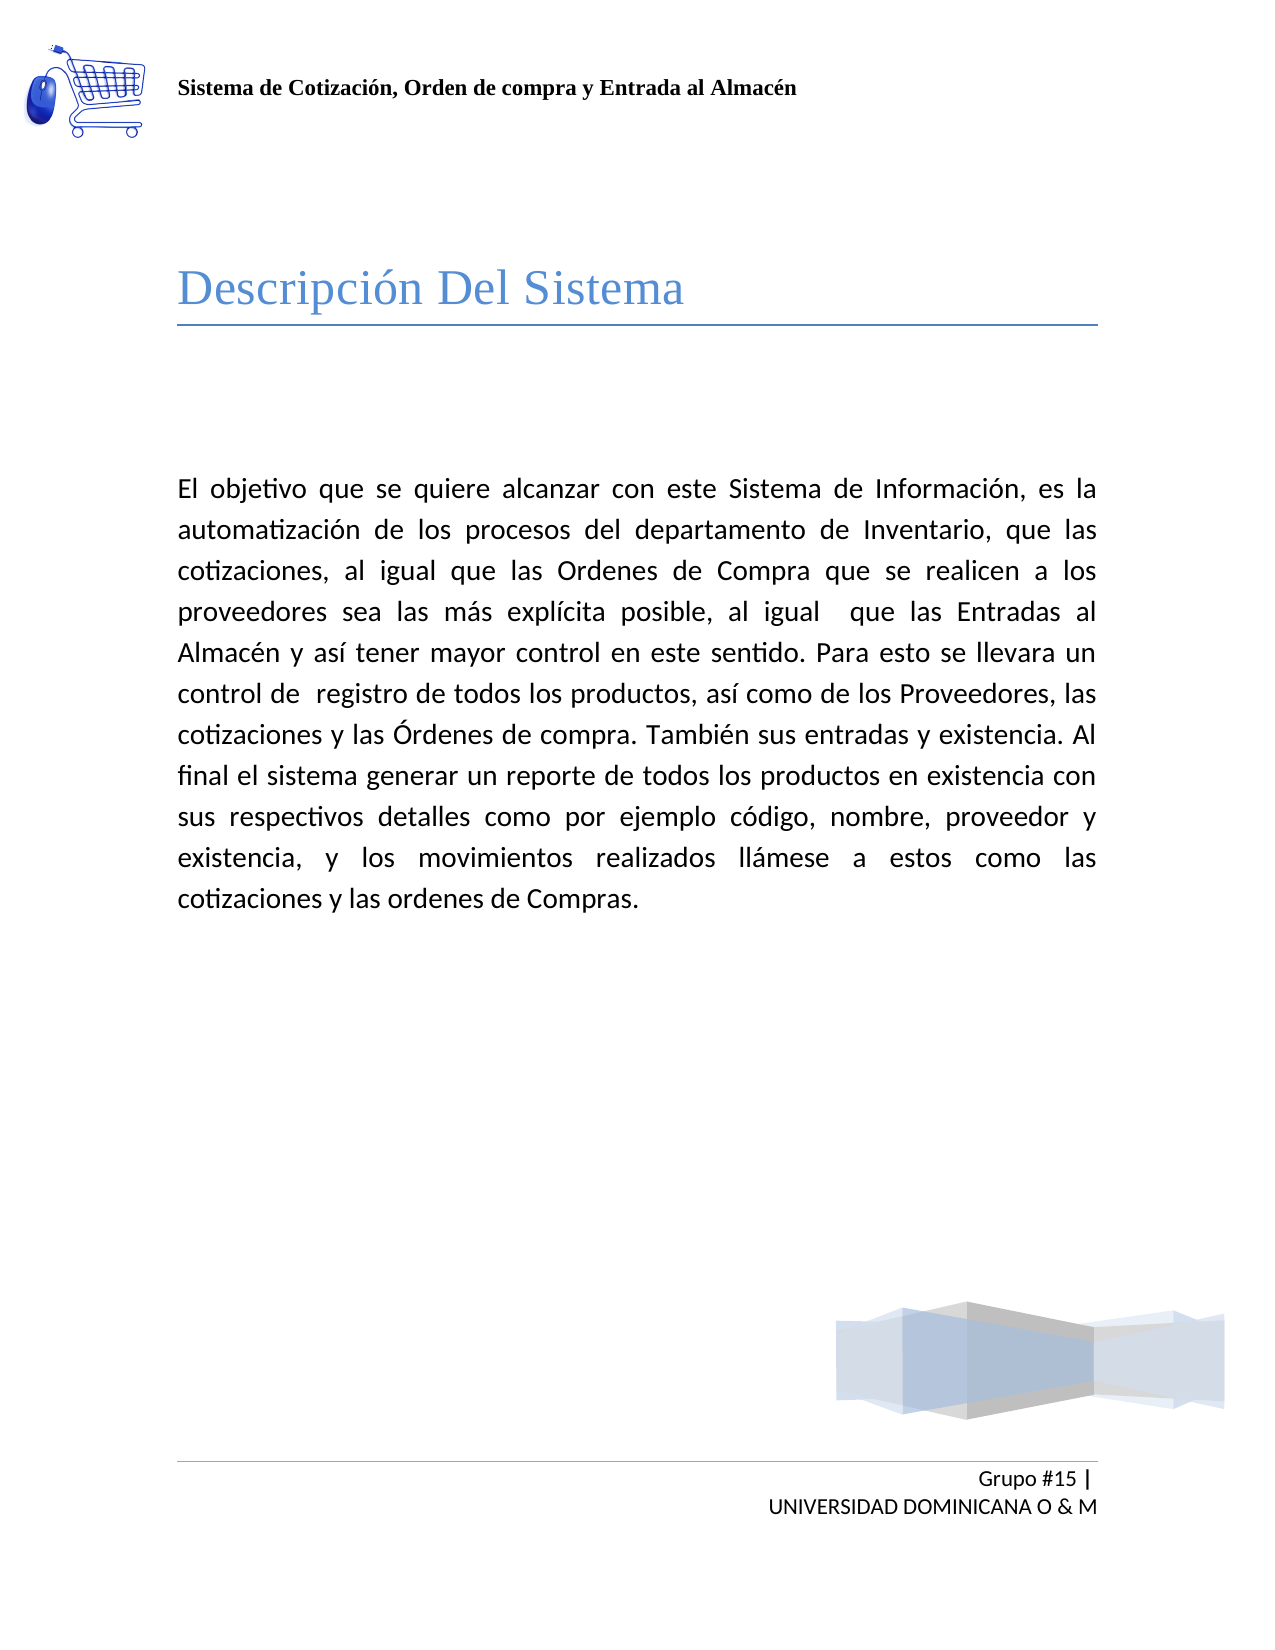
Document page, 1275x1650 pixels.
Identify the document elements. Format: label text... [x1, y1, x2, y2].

picture [23, 43, 146, 139]
text El objetivo que se quiere alcanzar con este Sistema de Información, es la automatización de los procesos del departamento de Inventario, que las cotizaciones, al igual que las Ordenes de Compra que se realicen a los proveedores sea las más explícita posible, al igual que las Entradas al Almacén y así tener mayor control en este sentido. Para esto se llevara un control de registro de todos los productos, así como de los Proveedores, las cotizaciones y las Órdenes de compra. También sus entradas y existencia. Al final el sistema generar un reporte de todos los productos en existencia con sus respectivos detalles como por ejemplo código, nombre, proveedor y existencia, y los movimientos realizados llámese a estos como las cotizaciones y las ordenes de Compras. [177, 470, 1098, 915]
title Descripción Del Sistema [177, 258, 1098, 324]
